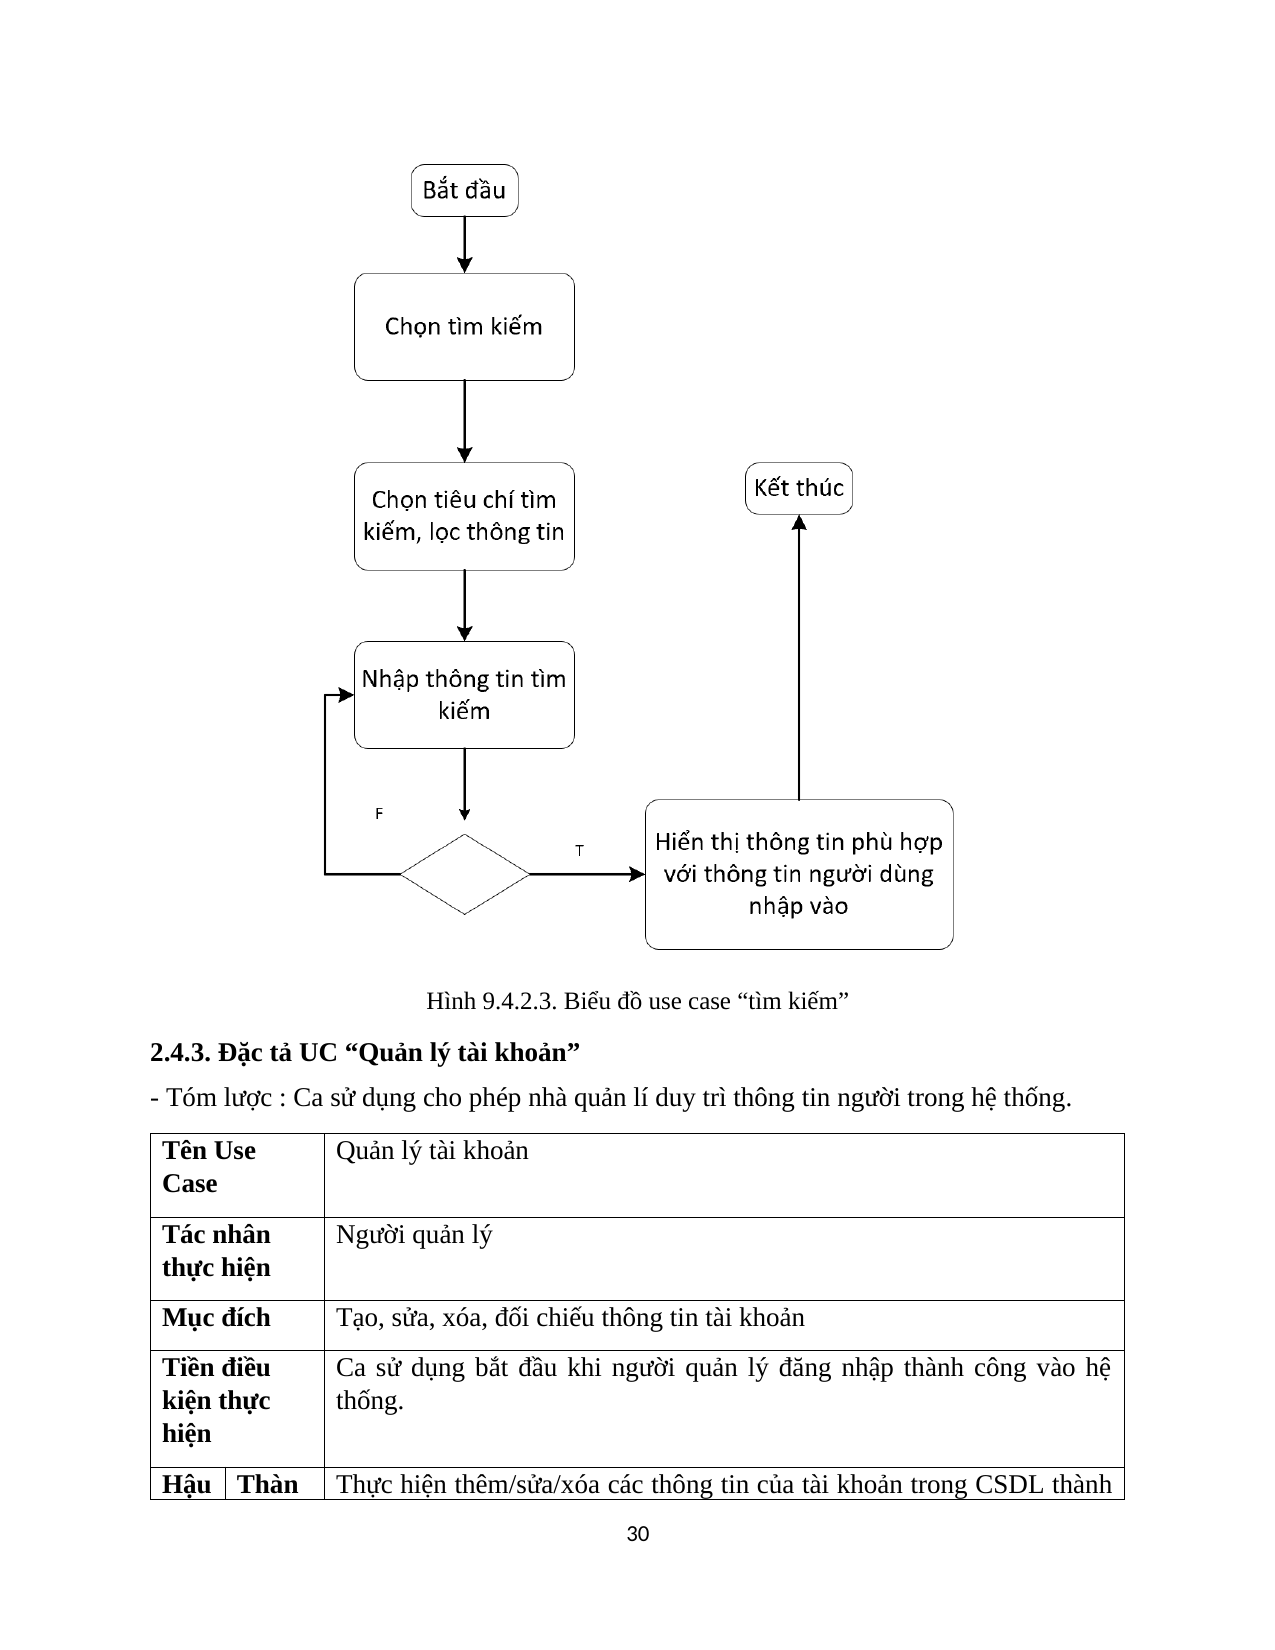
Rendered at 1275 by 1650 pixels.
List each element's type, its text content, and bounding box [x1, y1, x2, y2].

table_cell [325, 1468, 1124, 1499]
table_header Quản lý tài khoản [325, 1134, 1124, 1217]
table_cell Mục đích [151, 1301, 324, 1350]
table_cell Hậu điện kiện [151, 1468, 225, 1499]
table_cell Thành công [226, 1468, 324, 1499]
table_cell Tạo, sửa, xóa, đối chiếu thông tin tài khoản [325, 1301, 1124, 1350]
table_header Tên Use Case [151, 1134, 324, 1217]
table_cell Ca sử dụng bắt đầu khi người quản lý đăng nhập thành công vào hệ thống. [325, 1351, 1124, 1467]
picture [301, 150, 974, 968]
table_cell Tiền điều kiện thực hiện [151, 1351, 324, 1467]
text - Tóm lược : Ca sử dụng cho phép nhà quản lí duy trì thông tin người trong hệ thống. [150, 1081, 1125, 1112]
table_cell Tác nhân thực hiện [151, 1218, 324, 1300]
table_cell Người quản lý [325, 1218, 1124, 1300]
subtitle 2.4.3. Đặc tả UC “Quản lý tài khoản” [150, 1036, 1125, 1067]
